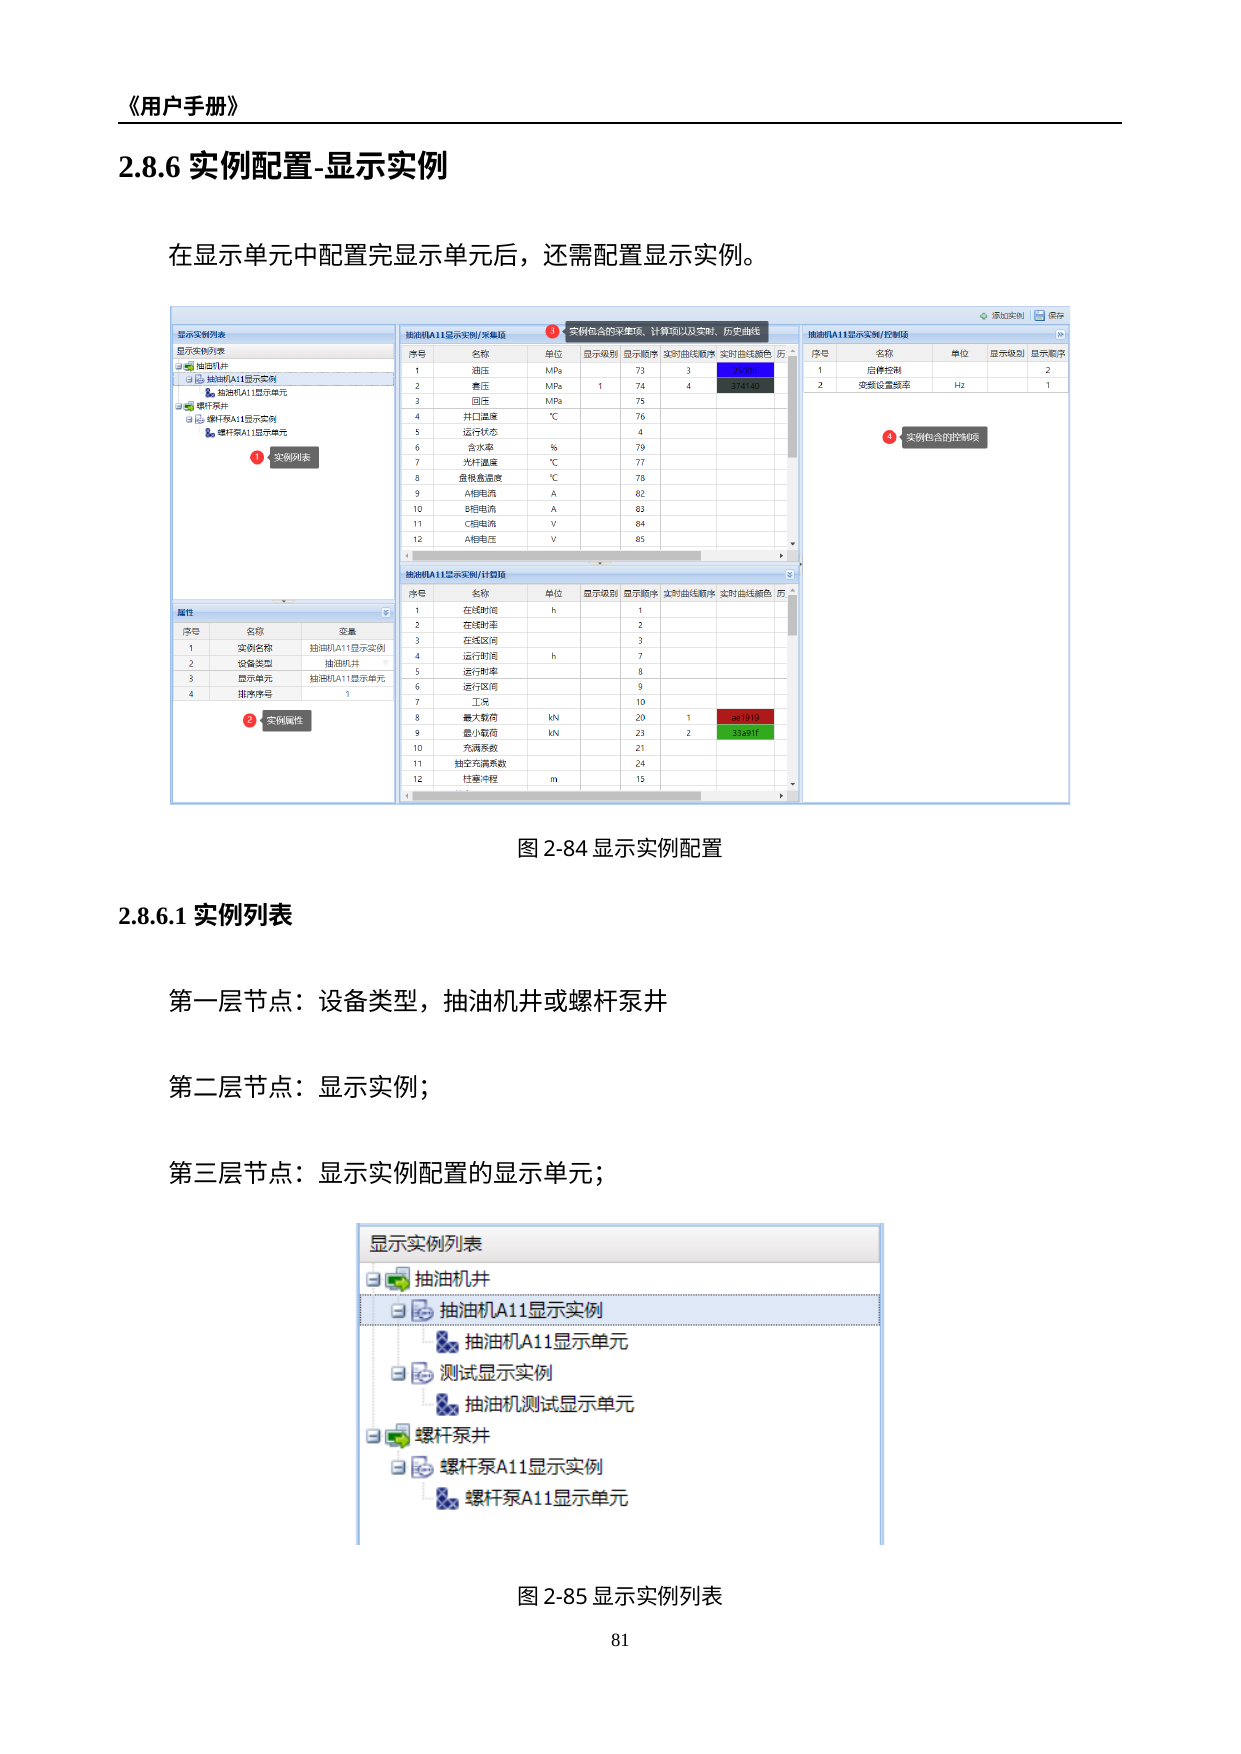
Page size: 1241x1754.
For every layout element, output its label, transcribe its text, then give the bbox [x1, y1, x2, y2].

subtitle 2.8.6 实例配置-显示实例 [118, 129, 1122, 197]
subtitle 2.8.6.1 实例列表 [118, 879, 1122, 947]
text 第三层节点：显示实例配置的显示单元； [118, 1138, 1122, 1206]
picture [170, 306, 1071, 805]
text 图2-85显示实例列表 [118, 1578, 1122, 1612]
text 图2-84显示实例配置 [118, 830, 1122, 864]
picture [355, 1223, 885, 1545]
text 第二层节点：显示实例； [118, 1052, 1122, 1119]
text 在显示单元中配置完显示单元后，还需配置显示实例。 [118, 220, 1122, 288]
text 第一层节点：设备类型，抽油机井或螺杆泵井 [118, 966, 1122, 1033]
